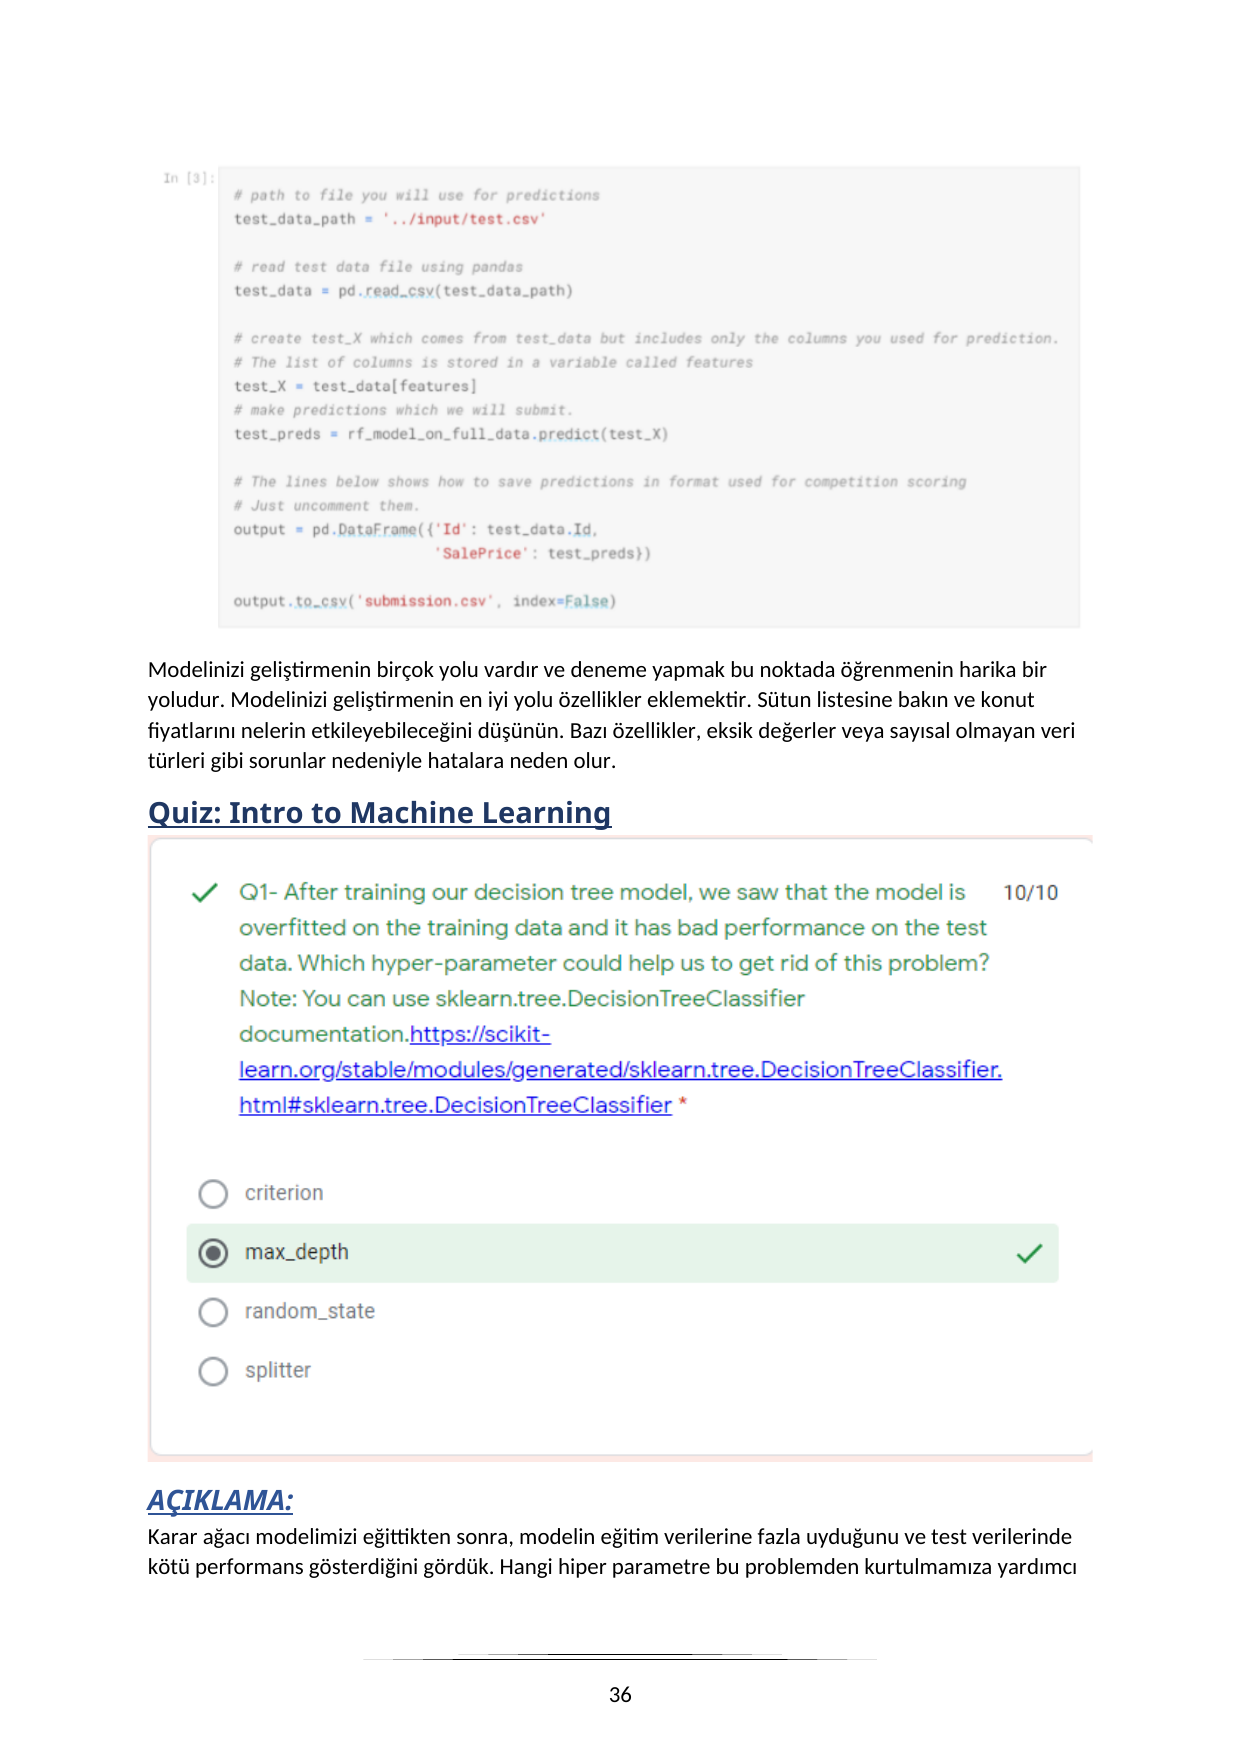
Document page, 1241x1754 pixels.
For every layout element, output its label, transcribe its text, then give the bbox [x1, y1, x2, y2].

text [148, 1522, 1093, 1580]
subtitle Quiz: Intro to Machine Learning [148, 793, 1093, 832]
text Modelinizi geliştirmenin birçok yolu vardır ve deneme yapmak bu noktada öğrenmenin harika bir yoludur. Modelinizi geliştirmenin en iyi yolu özellikler eklemektir. Sütun listesine bakın ve konut fiyatlarını nelerin etkileyebileceğini düşünün. Bazı özellikler, eksik değerler veya sayısal olmayan veri türleri gibi sorunlar nedeniyle hatalara neden olur. [148, 655, 1093, 774]
subtitle AÇIKLAMA: [148, 1481, 1093, 1519]
picture [147, 835, 1093, 1462]
picture [147, 147, 1093, 637]
